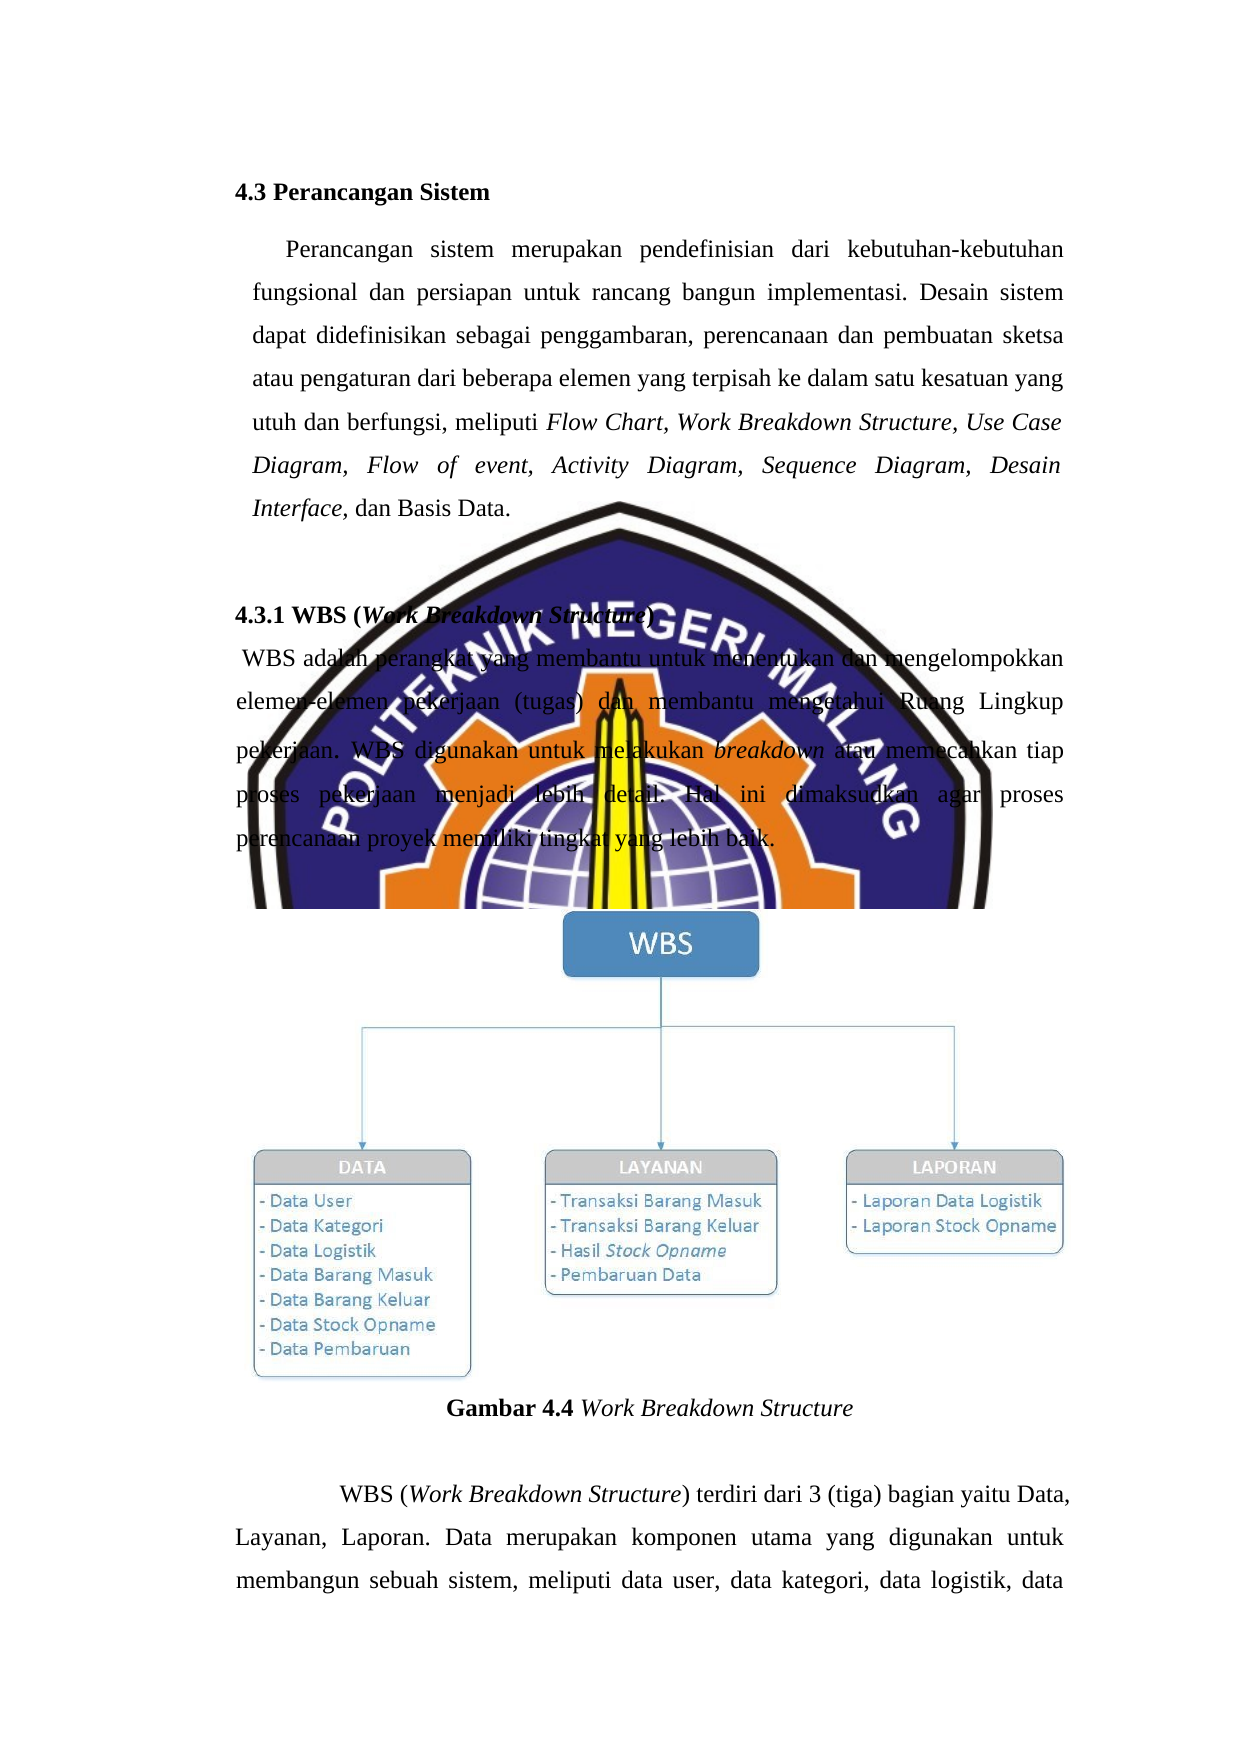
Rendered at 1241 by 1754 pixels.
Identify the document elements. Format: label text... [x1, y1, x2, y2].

picture [244, 851, 1071, 1383]
text Gambar 4.4 Work Breakdown Structure [236, 1393, 1063, 1422]
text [235, 1522, 1064, 1594]
subtitle 4.3.1 WBS (Work Breakdown Structure) [235, 601, 1063, 629]
picture [247, 629, 993, 643]
subtitle 4.3 Perancangan Sistem [235, 177, 1063, 206]
text WBS adalah perangkat yang membantu untuk menentukan dan mengelompokkan elemen-elemen pekerjaan (tugas) dan membantu mengetahui Ruang Lingkup pekerjaan. WBS digunakan untuk melakukan breakdown atau memecahkan tiap proses pekerjaan menjadi lebih detail. Hal ini dimaksudkan agar proses perencanaan proyek memiliki tingkat yang lebih baik. [235, 643, 1064, 851]
text Perancangan sistem merupakan pendefinisian dari kebutuhan-kebutuhan fungsional dan persiapan untuk rancang bangun implementasi. Desain sistem dapat didefinisikan sebagai penggambaran, perencanaan dan pembuatan sketsa atau pengaturan dari beberapa elemen yang terpisah ke dalam satu kesatuan yang utuh dan berfungsi, meliputi Flow Chart, Work Breakdown Structure, Use Case Diagram, Flow of event, Activity Diagram, Sequence Diagram, Desain Interface, dan Basis Data. [251, 234, 1064, 522]
text WBS (Work Breakdown Structure) terdiri dari 3 (tiga) bagian yaitu Data, [236, 1479, 1070, 1508]
picture [247, 501, 993, 601]
